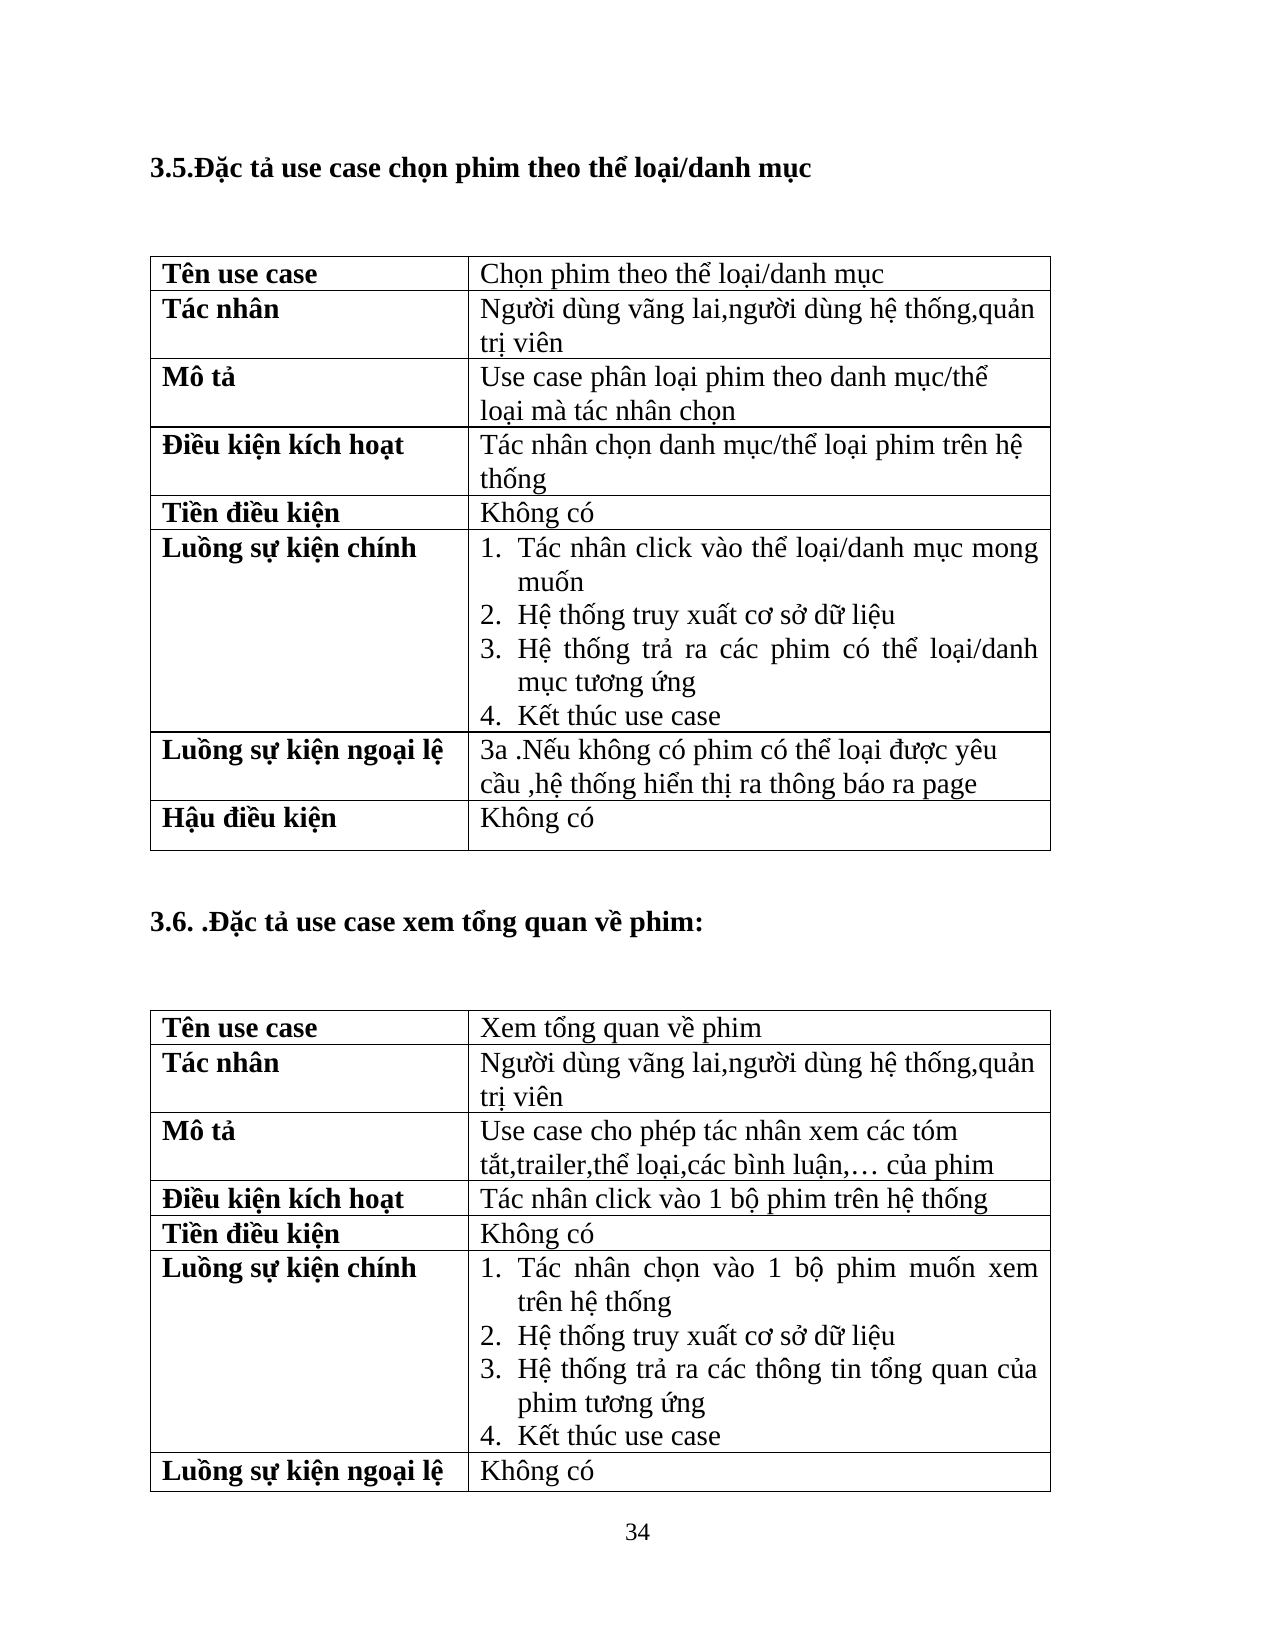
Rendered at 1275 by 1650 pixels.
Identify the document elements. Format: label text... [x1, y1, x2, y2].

table_cell Luồng sự kiện ngoại lệ [151, 733, 468, 799]
table_cell Tiền điều kiện [151, 496, 468, 529]
table_cell Use case cho phép tác nhân xem các tóm tắt,trailer,thể loại,các bình luận,… của phim [469, 1113, 1050, 1180]
table_cell Không có [469, 1216, 1050, 1249]
table_cell Người dùng vãng lai,người dùng hệ thống,quản trị viên [469, 1045, 1050, 1112]
table_cell Không có [469, 1453, 1050, 1491]
table_cell Tác nhân [151, 1045, 468, 1112]
table_cell Không có [469, 496, 1050, 529]
table_cell Mô tả [151, 1113, 468, 1180]
table_cell Tác nhân click vào 1 bộ phim trên hệ thống [469, 1181, 1050, 1215]
table_cell Không có [469, 801, 1050, 850]
table_header Tên use case [151, 1011, 468, 1044]
table_cell Use case phân loại phim theo danh mục/thể loại mà tác nhân chọn [469, 359, 1050, 426]
table_header Xem tổng quan về phim [469, 1011, 1050, 1044]
table_cell Luồng sự kiện chính [151, 1251, 468, 1452]
table_cell Tiền điều kiện [151, 1216, 468, 1249]
table_header Tên use case [151, 257, 468, 290]
table_cell Người dùng vãng lai,người dùng hệ thống,quản trị viên [469, 291, 1050, 358]
text 3.6. .Đặc tả use case xem tổng quan về phim: [150, 904, 1125, 937]
table_cell Tác nhân chọn vào 1 bộ phim muốn xem trên hệ thống Hệ thống truy xuất cơ sở dữ liệu Hệ thống trả ra các thông tin tổng quan của phim tương ứng Kết thúc use case [469, 1251, 1050, 1452]
table_cell Hậu điều kiện [151, 801, 468, 850]
table_cell Điều kiện kích hoạt [151, 428, 468, 494]
table_cell Tác nhân chọn danh mục/thể loại phim trên hệ thống [469, 428, 1050, 494]
table_cell Tác nhân click vào thể loại/danh mục mong muốn Hệ thống truy xuất cơ sở dữ liệu Hệ thống trả ra các phim có thể loại/danh mục tương ứng Kết thúc use case [469, 530, 1050, 731]
text 3.5.Đặc tả use case chọn phim theo thể loại/danh mục [150, 150, 1125, 183]
table_cell Luồng sự kiện chính [151, 530, 468, 731]
table_cell Luồng sự kiện ngoại lệ [151, 1453, 468, 1491]
table_cell 3a .Nếu không có phim có thể loại được yêu cầu ,hệ thống hiển thị ra thông báo ra page [469, 733, 1050, 799]
table_cell Tác nhân [151, 291, 468, 358]
table_header Chọn phim theo thể loại/danh mục [469, 257, 1050, 290]
table_cell Mô tả [151, 359, 468, 426]
table_cell Điều kiện kích hoạt [151, 1181, 468, 1215]
